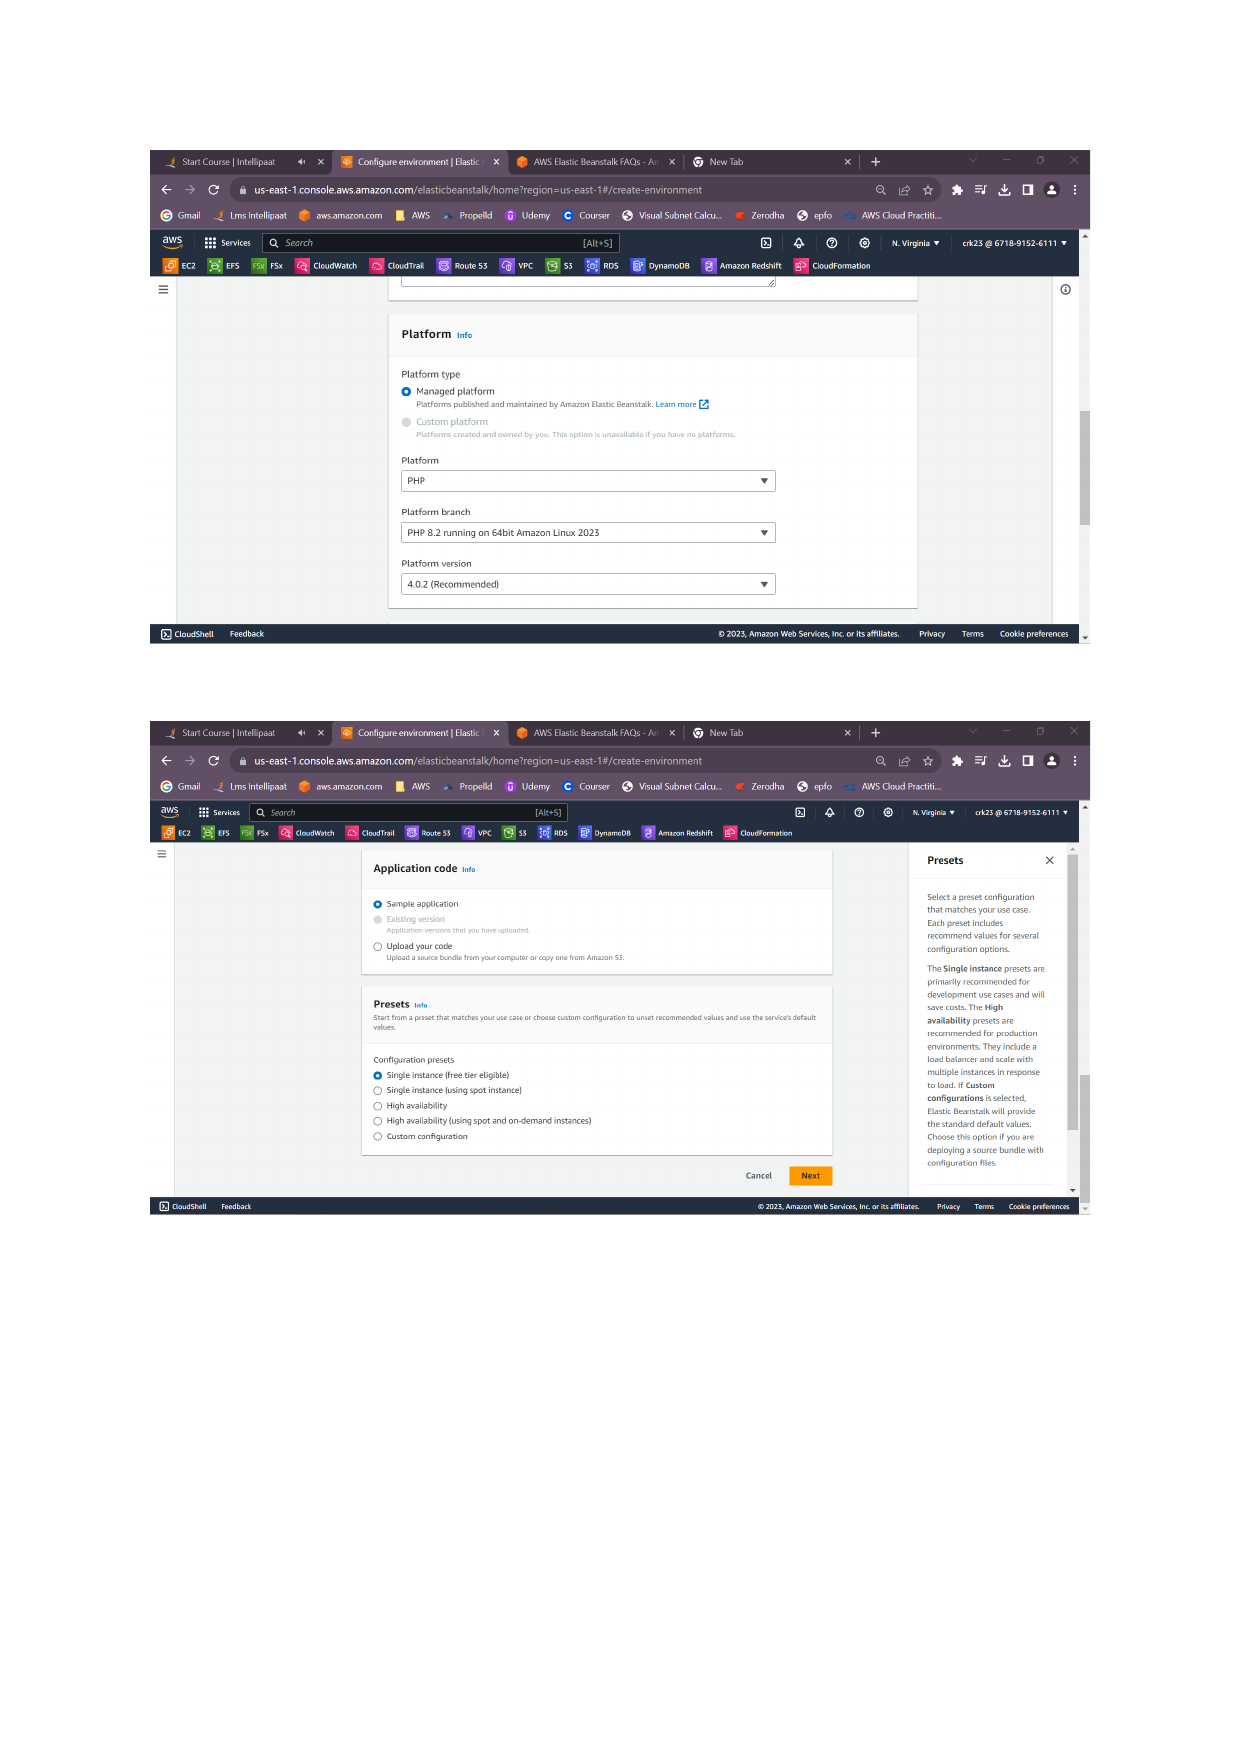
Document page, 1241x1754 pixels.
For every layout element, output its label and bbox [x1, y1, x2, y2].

picture [150, 721, 1091, 1215]
picture [150, 150, 1091, 644]
